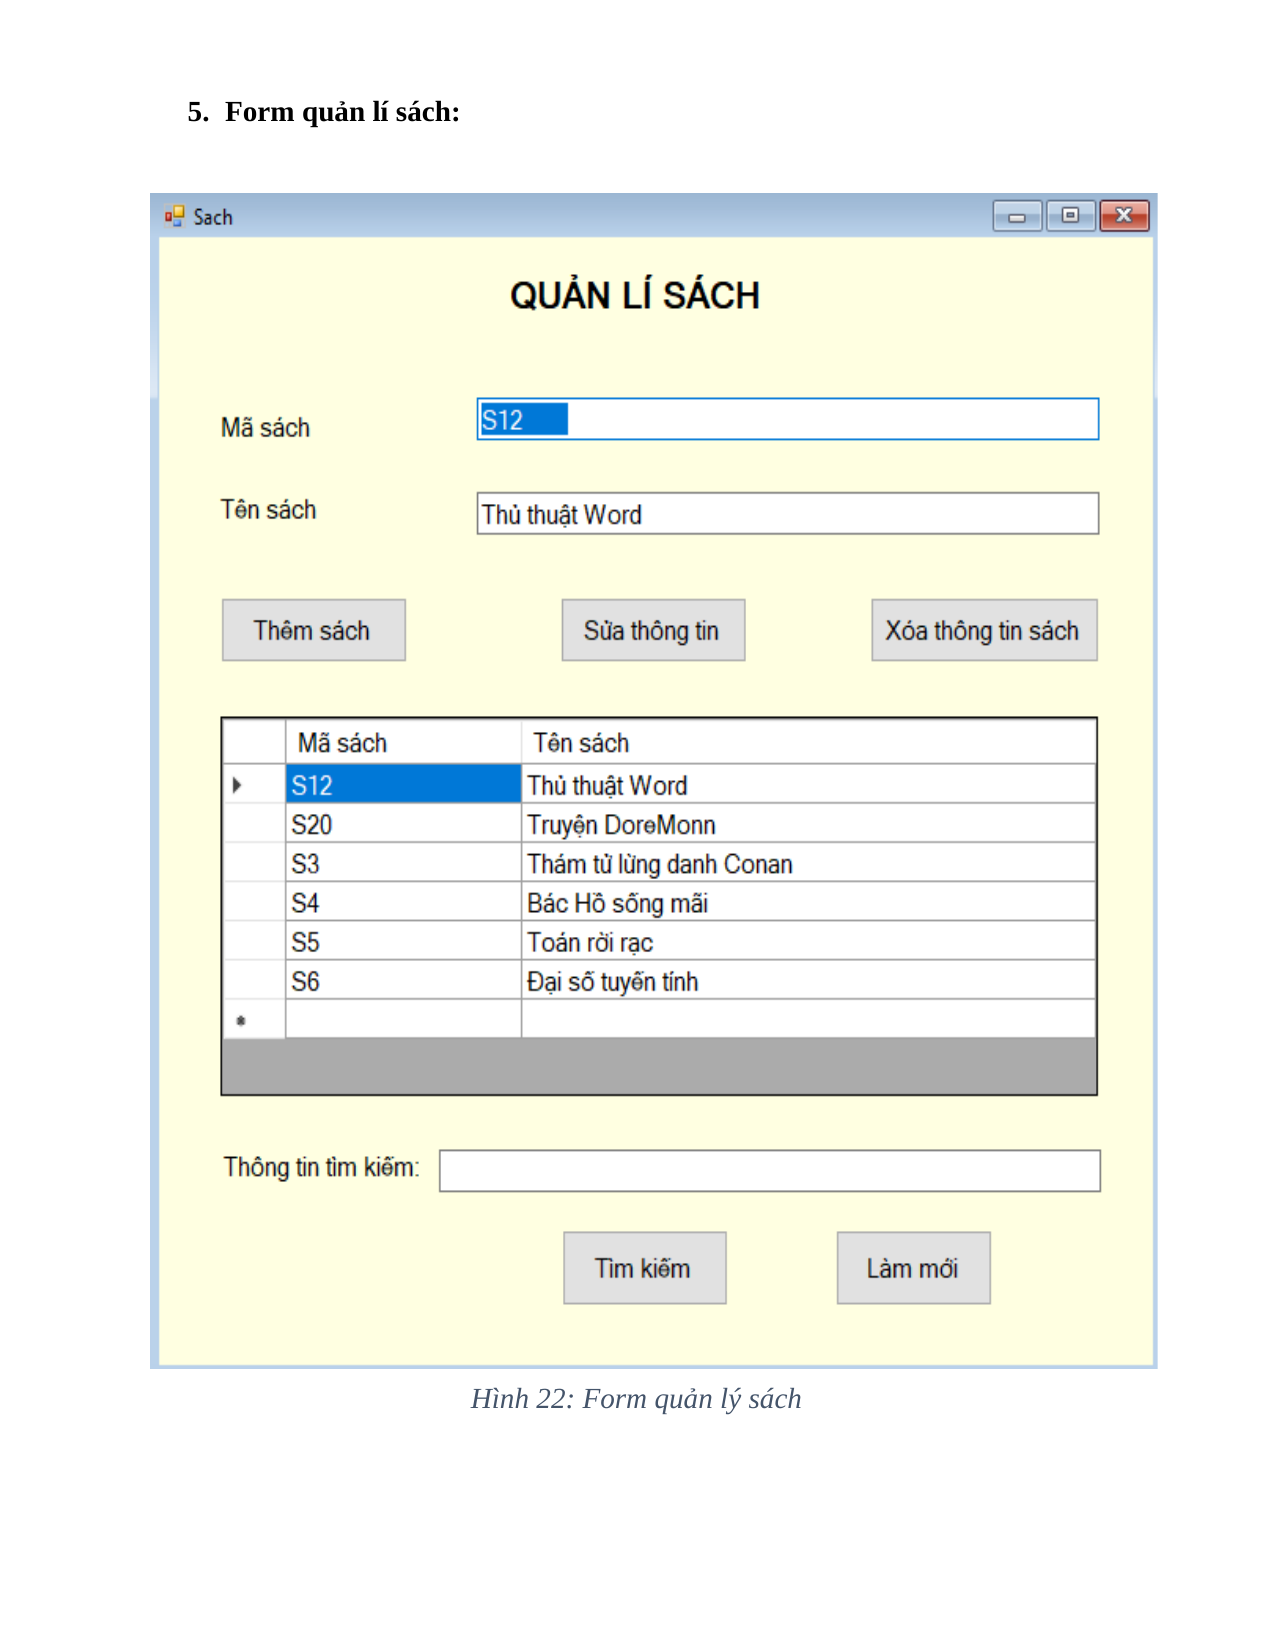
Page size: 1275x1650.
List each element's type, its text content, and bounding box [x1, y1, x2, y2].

subtitle Form quản lí sách: [187, 94, 1125, 128]
picture [150, 193, 1158, 1369]
text Hình 22: Form quản lý sách [150, 1381, 1125, 1415]
